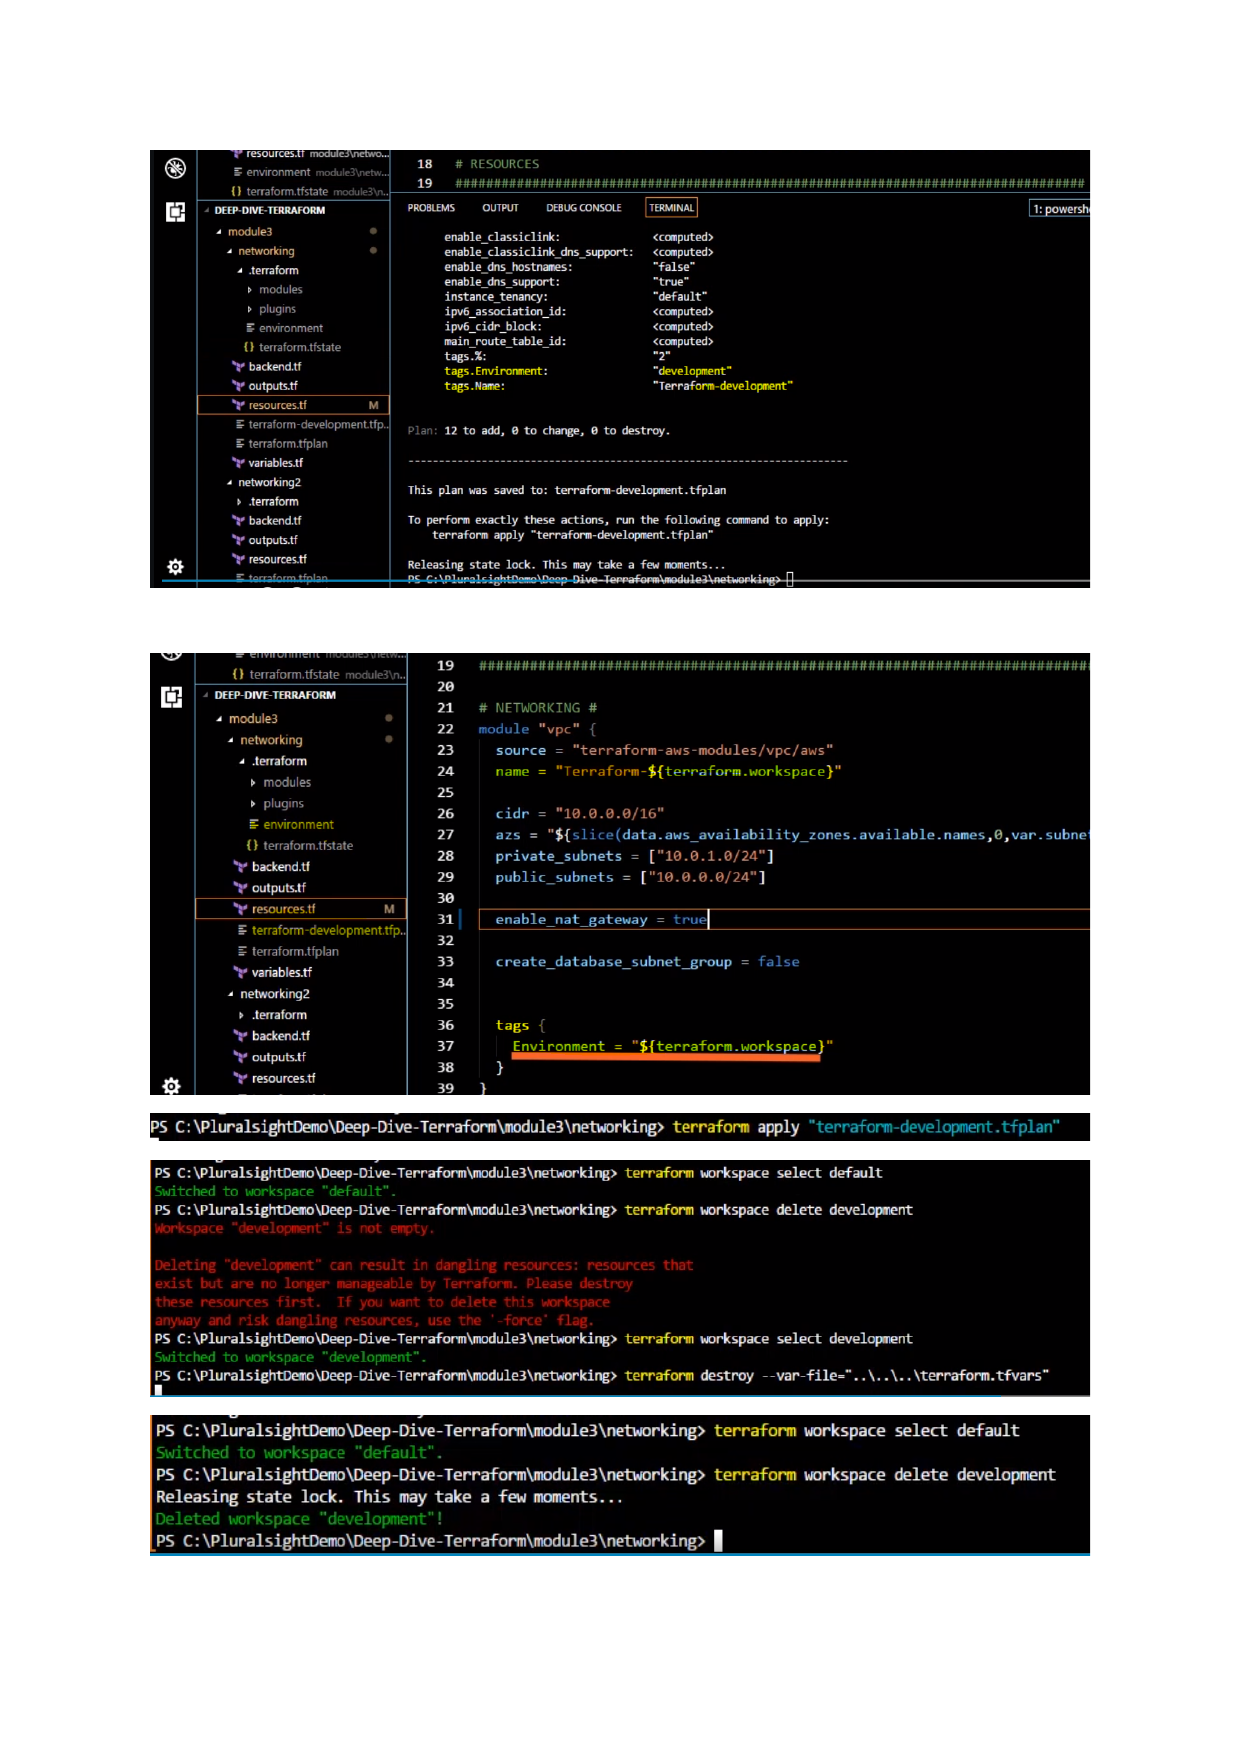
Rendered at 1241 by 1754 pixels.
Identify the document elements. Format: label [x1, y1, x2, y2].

picture [150, 1415, 1091, 1553]
picture [150, 1160, 1091, 1397]
picture [150, 1113, 1091, 1141]
picture [150, 653, 1091, 1095]
picture [150, 150, 1091, 588]
